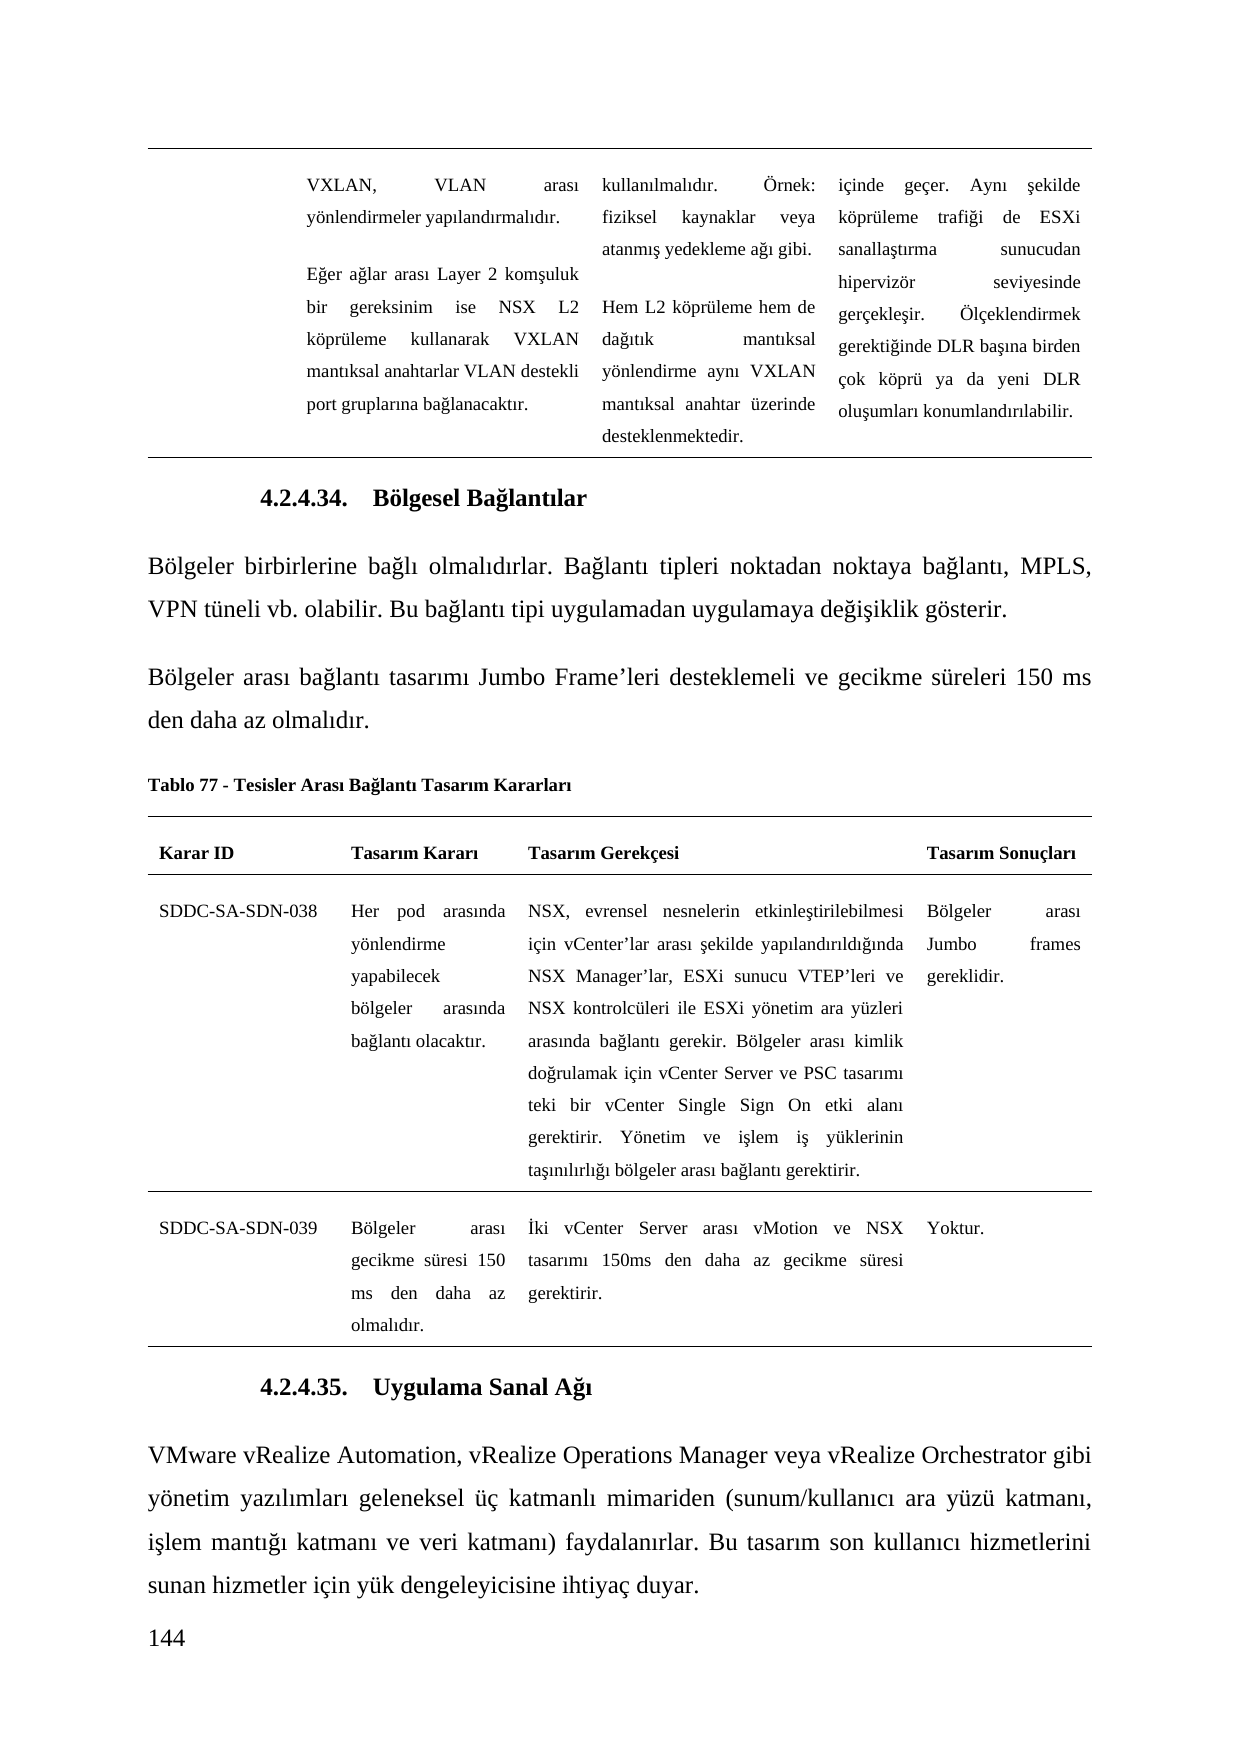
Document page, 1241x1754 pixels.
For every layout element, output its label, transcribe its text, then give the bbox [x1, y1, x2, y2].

list Bölgesel Bağlantılar [260, 483, 1093, 512]
list Uygulama Sanal Ağı [260, 1372, 1093, 1401]
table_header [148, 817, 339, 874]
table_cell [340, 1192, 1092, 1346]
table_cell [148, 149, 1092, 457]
text Tablo 77 - Tesisler Arası Bağlantı Tasarım Kararları [148, 774, 1093, 795]
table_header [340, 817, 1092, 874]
text VMware vRealize Automation, vRealize Operations Manager veya vRealize Orchestrator gibi yönetim yazılımları geleneksel üç katmanlı mimariden (sunum/kullanıcı ara yüzü katmanı, işlem mantığı katmanı ve veri katmanı) faydalanırlar. Bu tasarım son kullanıcı hizmetlerini sunan hizmetler için yük dengeleyicisine ihtiyaç duyar. [148, 1440, 1093, 1598]
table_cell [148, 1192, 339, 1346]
text Bölgeler birbirlerine bağlı olmalıdırlar. Bağlantı tipleri noktadan noktaya bağlantı, MPLS, VPN tüneli vb. olabilir. Bu bağlantı tipi uygulamadan uygulamaya değişiklik gösterir. [148, 551, 1093, 623]
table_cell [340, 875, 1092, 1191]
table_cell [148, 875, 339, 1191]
text Bölgeler arası bağlantı tasarımı Jumbo Frame’leri desteklemeli ve gecikme süreleri 150 ms den daha az olmalıdır. [148, 662, 1093, 734]
